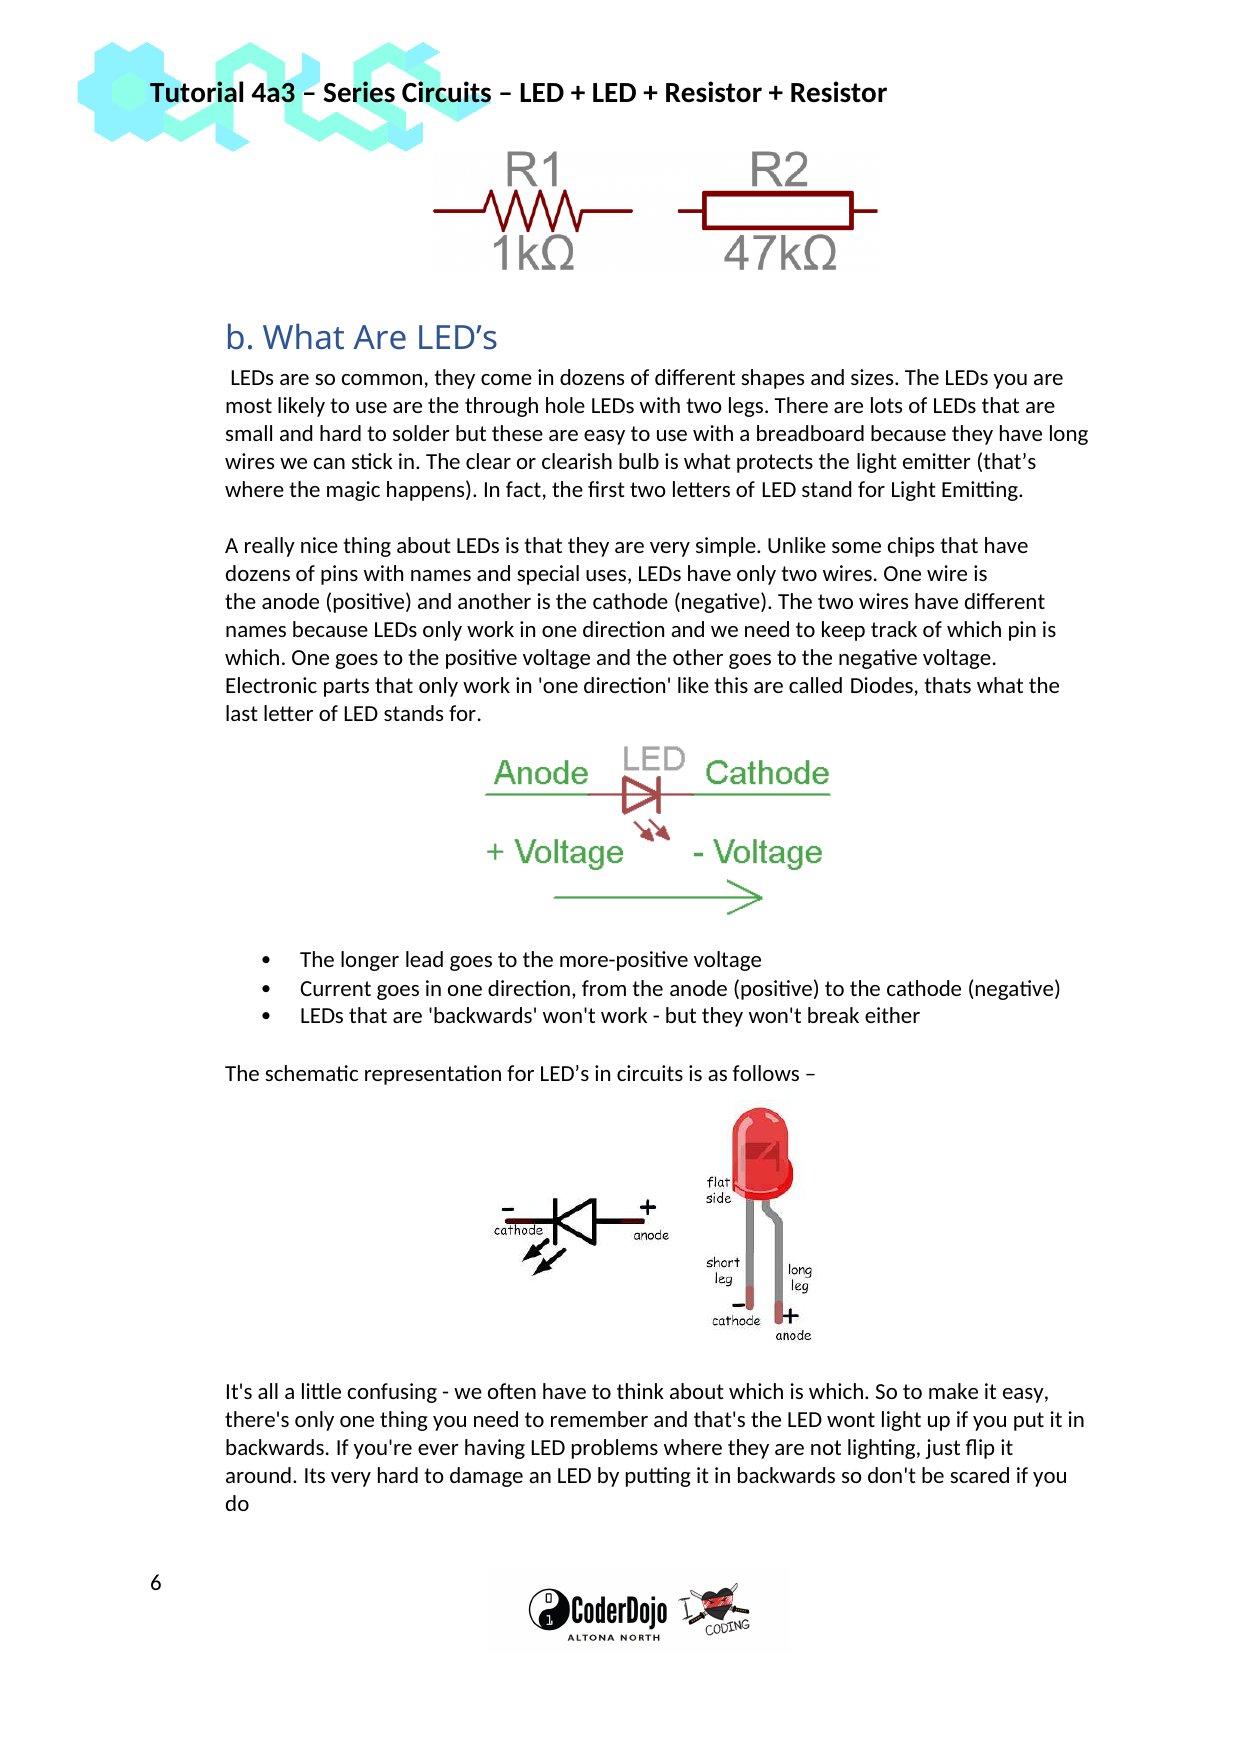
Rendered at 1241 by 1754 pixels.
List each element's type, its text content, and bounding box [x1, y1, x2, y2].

list Current goes in one direction, from the anode (positive) to the cathode (negative) [262, 974, 1090, 1002]
list The longer lead goes to the more-positive voltage [262, 946, 1090, 974]
list LEDs that are 'backwards' won't work - but they won't break either [262, 1002, 1090, 1030]
picture [485, 1086, 831, 1350]
text LEDs are so common, they come in dozens of different shapes and sizes. The LEDs you are most likely to use are the through hole LEDs with two legs. There are lots of LEDs that are small and hard to solder but these are easy to use with a breadboard because they have long wires we can stick in. The clear or clearish bulb is what protects the light emitter (that’s where the magic happens). In fact, the first two letters of LED stand for Light Emitting. [225, 363, 1090, 503]
text A really nice thing about LEDs is that they are very simple. Unlike some chips that have dozens of pins with names and special uses, LEDs have only two wires. One wire is the anode (positive) and another is the cathode (negative). The two wires have different names because LEDs only work in one direction and we need to keep track of which pin is which. One goes to the positive voltage and the other goes to the negative voltage. Electronic parts that only work in 'one direction' like this are called Diodes, thats what the last letter of LED stands for. [225, 531, 1090, 727]
text The schematic representation for LED’s in circuits is as follows – [225, 1059, 1090, 1087]
picture [77, 42, 884, 271]
text It's all a little confusing - we often have to think about which is which. So to make it easy, there's only one thing you need to remember and that's the LED wont light up if you put it in backwards. If you're ever having LED problems where they are not lighting, just flip it around. Its very hard to damage an LED by putting it in backwards so don't be scared if you do [225, 1377, 1090, 1517]
subtitle What Are LED’s [225, 314, 1090, 359]
picture [477, 727, 839, 917]
picture [486, 1568, 792, 1653]
